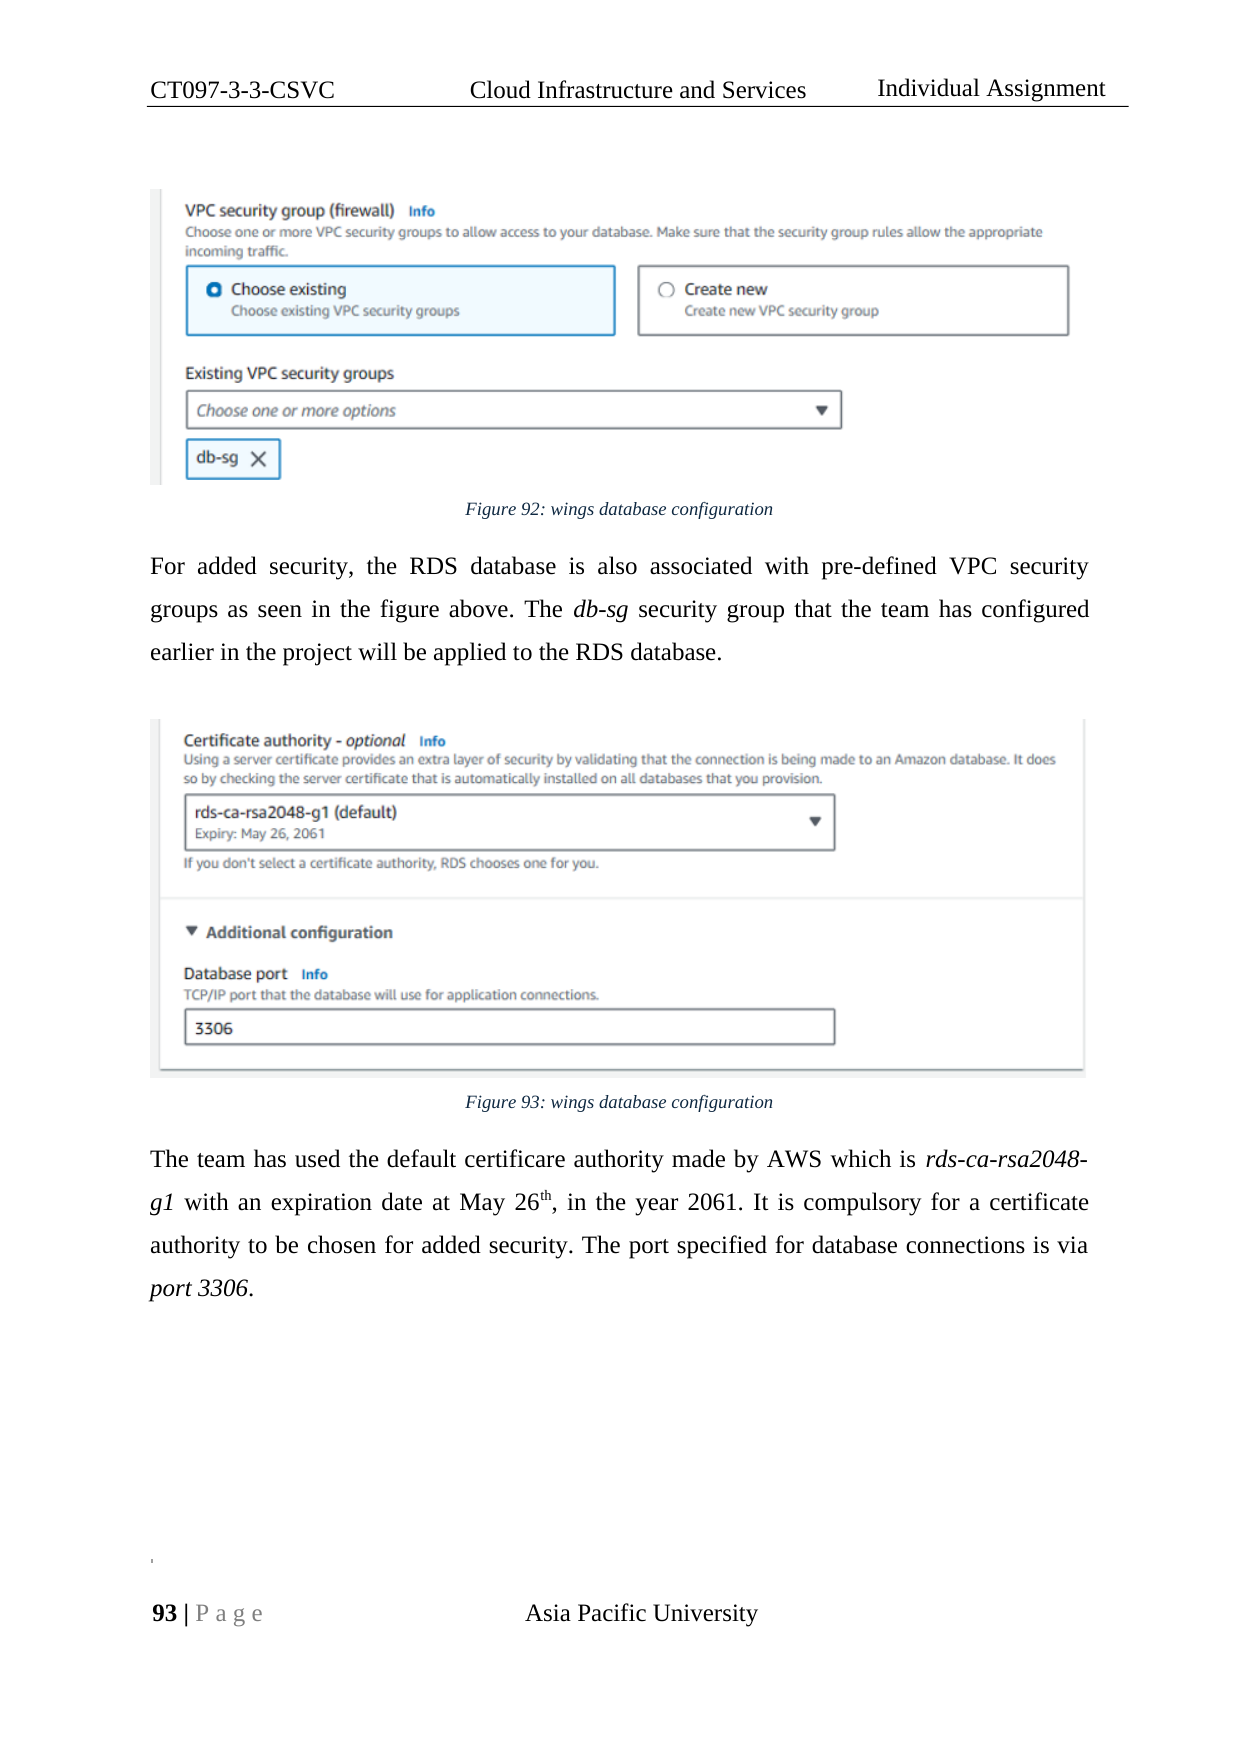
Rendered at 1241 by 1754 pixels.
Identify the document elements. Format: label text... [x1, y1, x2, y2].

picture [150, 719, 1091, 1078]
text Figure 93: wings database configuration [150, 1091, 1090, 1112]
text For added security, the RDS database is also associated with pre-defined VPC security groups as seen in the figure above. The db-sg security group that the team has configured earlier in the project will be applied to the RDS database. [150, 551, 1090, 666]
text Figure 92: wings database configuration [150, 498, 1090, 519]
text The team has used the default certificare authority made by AWS which is rds-ca-rsa2048-g1 with an expiration date at May 26th, in the year 2061. It is compulsory for a certificate authority to be chosen for added security. The port specified for database connections is via port 3306. [150, 1144, 1090, 1302]
picture [150, 189, 1091, 485]
